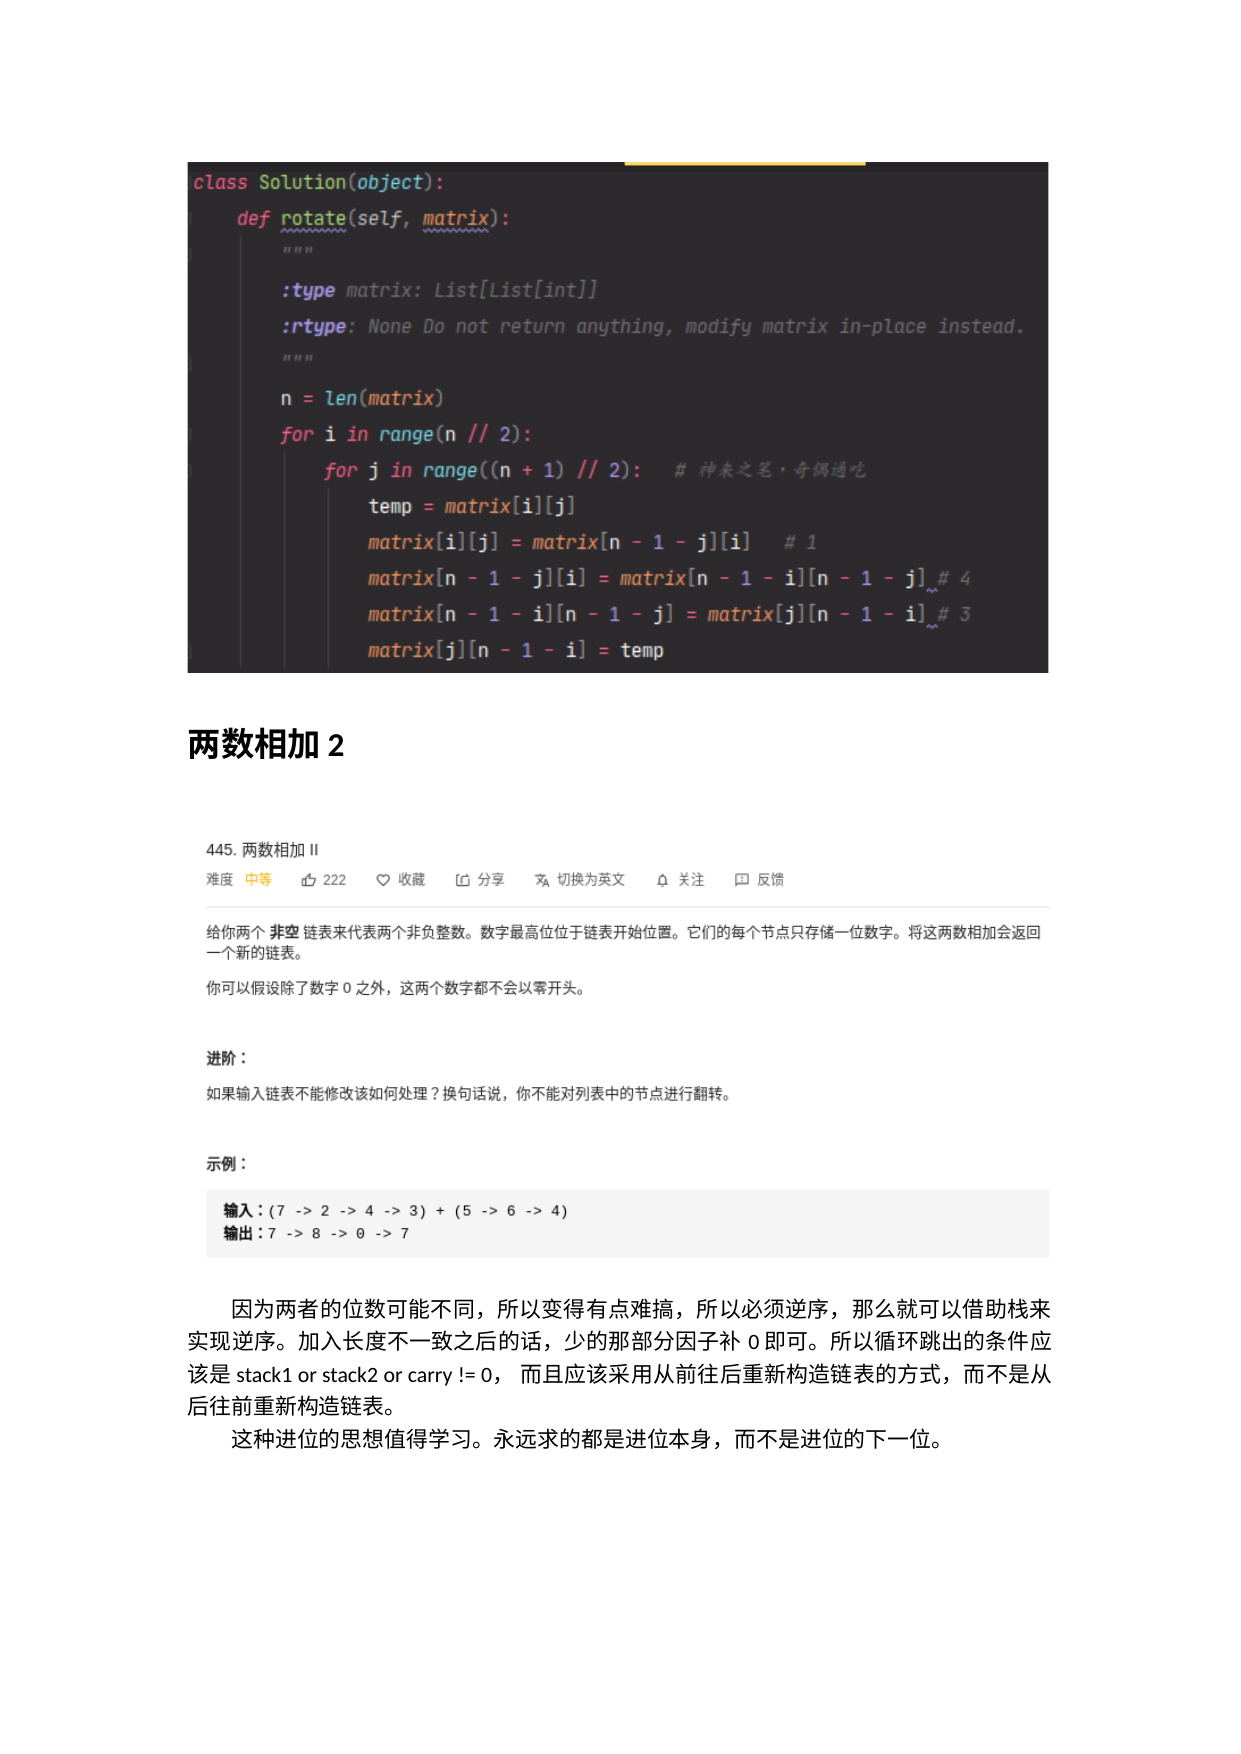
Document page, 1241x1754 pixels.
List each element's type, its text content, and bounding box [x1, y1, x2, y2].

picture [187, 162, 1049, 673]
text 这种进位的思想值得学习。永远求的都是进位本身，而不是进位的下一位。 [187, 1421, 1053, 1454]
text 因为两者的位数可能不同，所以变得有点难搞，所以必须逆序，那么就可以借助栈来实现逆序。加入长度不一致之后的话，少的那部分因子补0即可。所以循环跳出的条件应该是stack1 or stack2 or carry != 0， 而且应该采用从前往后重新构造链表的方式，而不是从后往前重新构造链表。 [187, 1291, 1053, 1421]
picture [187, 836, 1052, 1260]
subtitle 两数相加2 [187, 709, 1053, 774]
